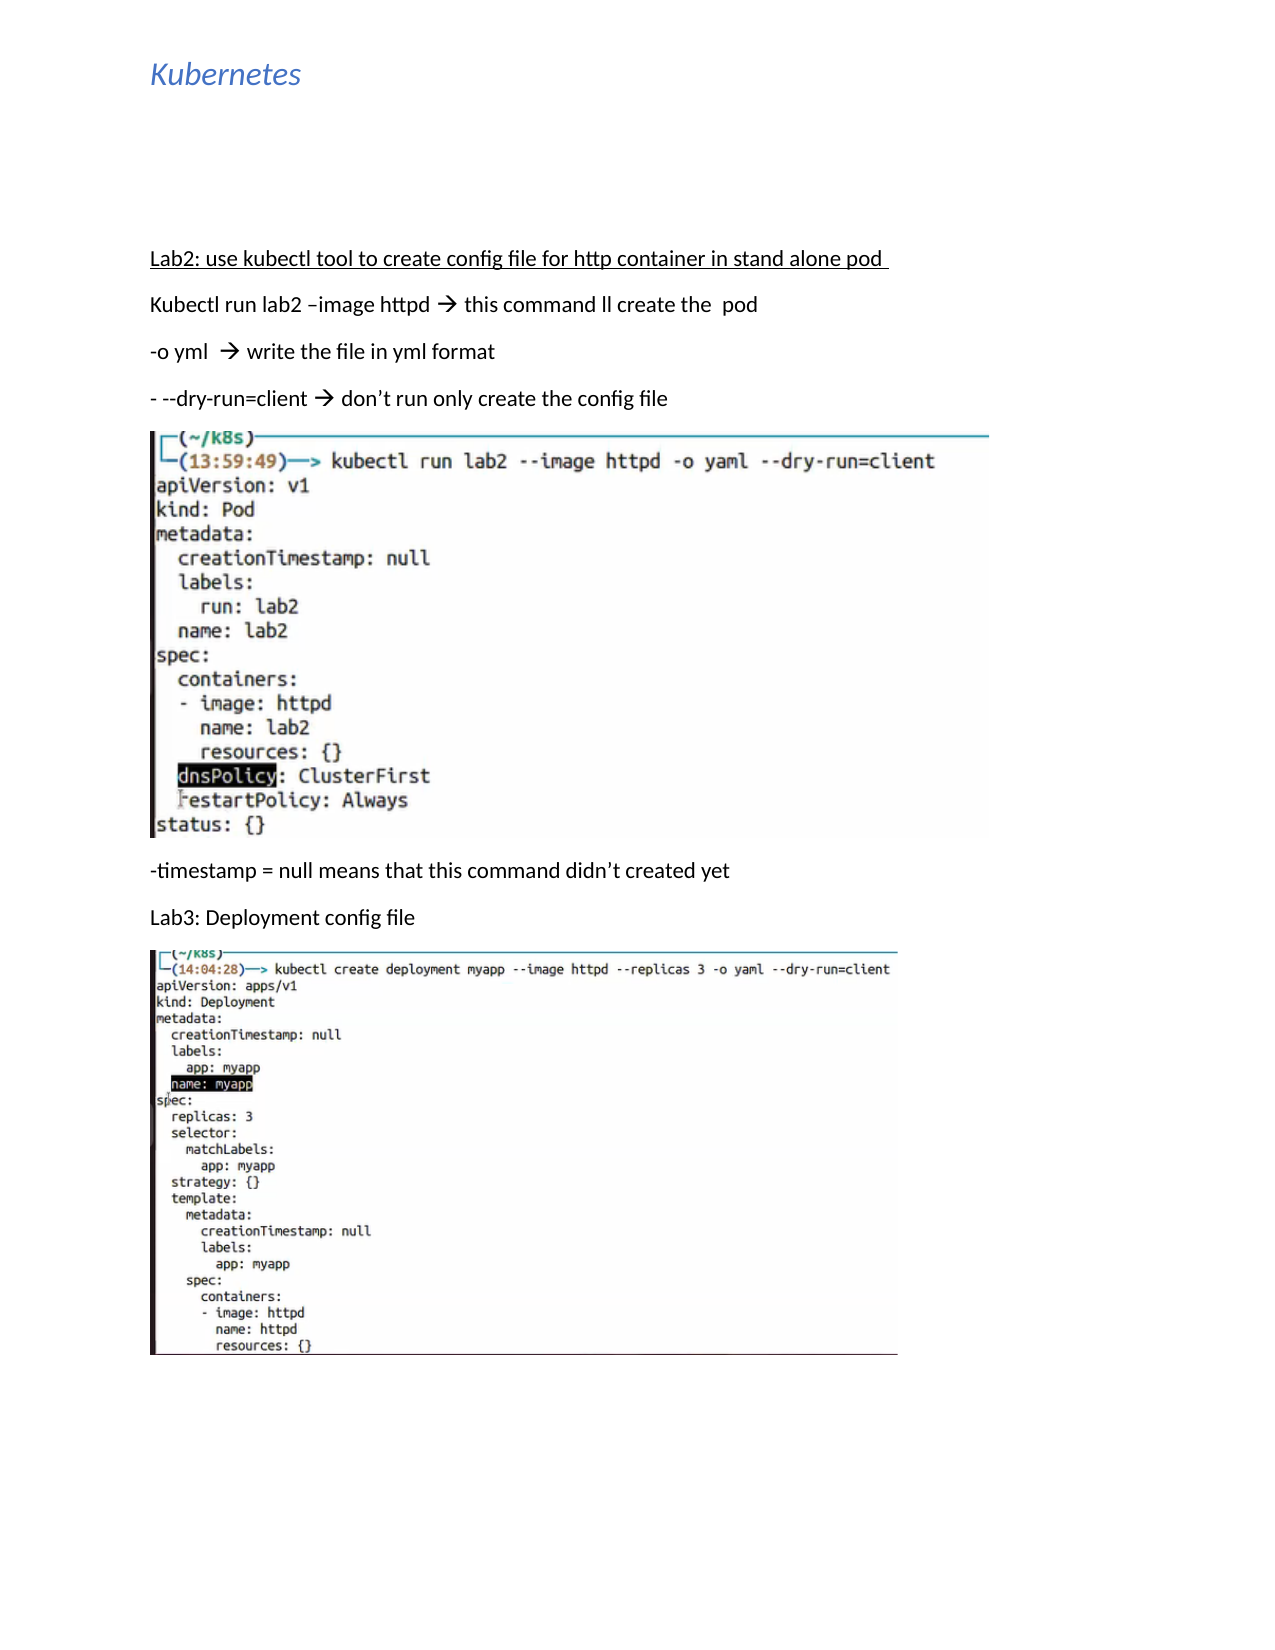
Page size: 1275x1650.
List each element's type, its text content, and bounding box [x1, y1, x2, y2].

text -timestamp = null means that this command didn’t created yet [150, 856, 1125, 884]
text Lab2: use kubectl tool to create config file for http container in stand alone pod [150, 244, 1125, 272]
text Kubectl run lab2 –image httpd this command ll create the pod [150, 291, 1125, 319]
text - --dry-run=client don’t run only create the config file [150, 384, 1125, 412]
picture [150, 950, 898, 1355]
text -o yml write the file in yml format [150, 337, 1125, 366]
text Lab3: Deployment config file [150, 903, 1125, 931]
picture [150, 431, 990, 838]
